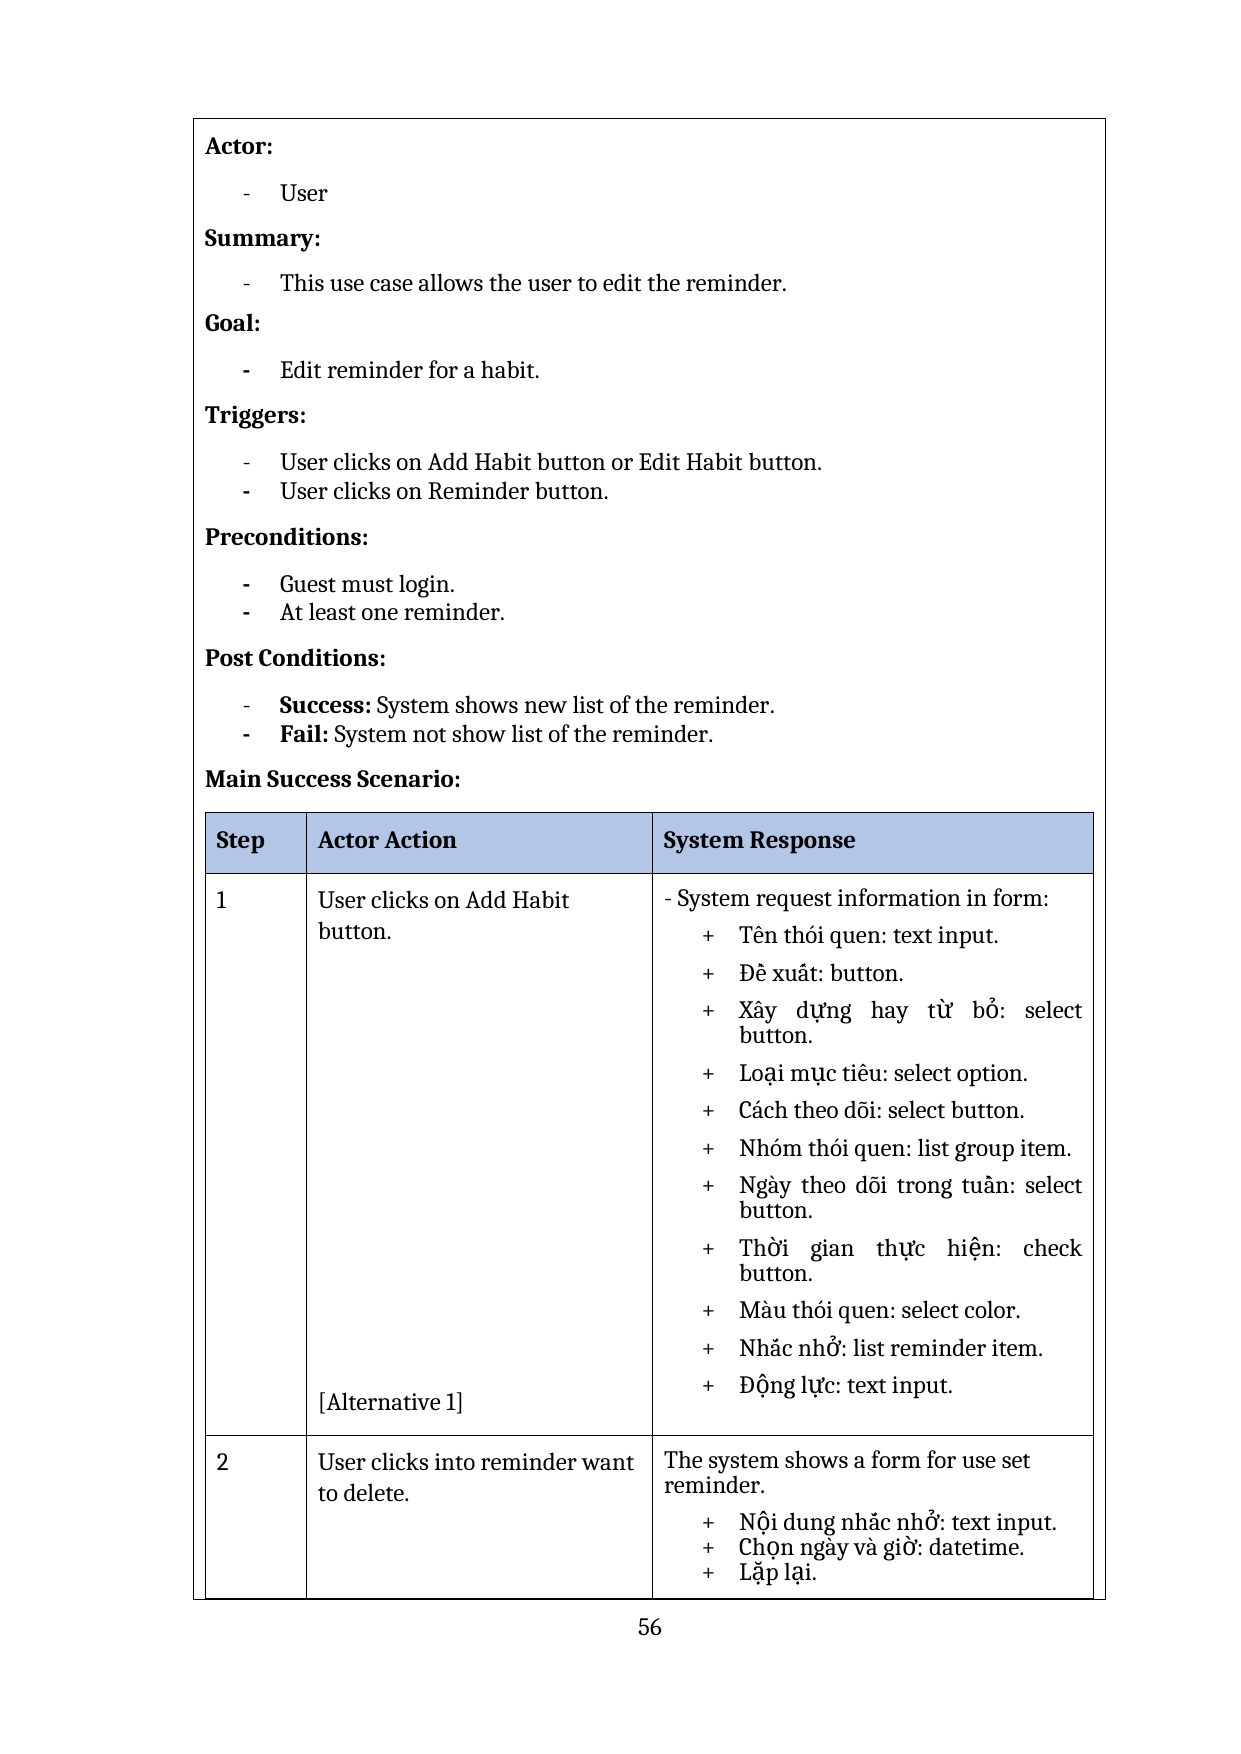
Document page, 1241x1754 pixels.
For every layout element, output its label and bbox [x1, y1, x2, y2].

table_cell [194, 119, 1105, 1599]
